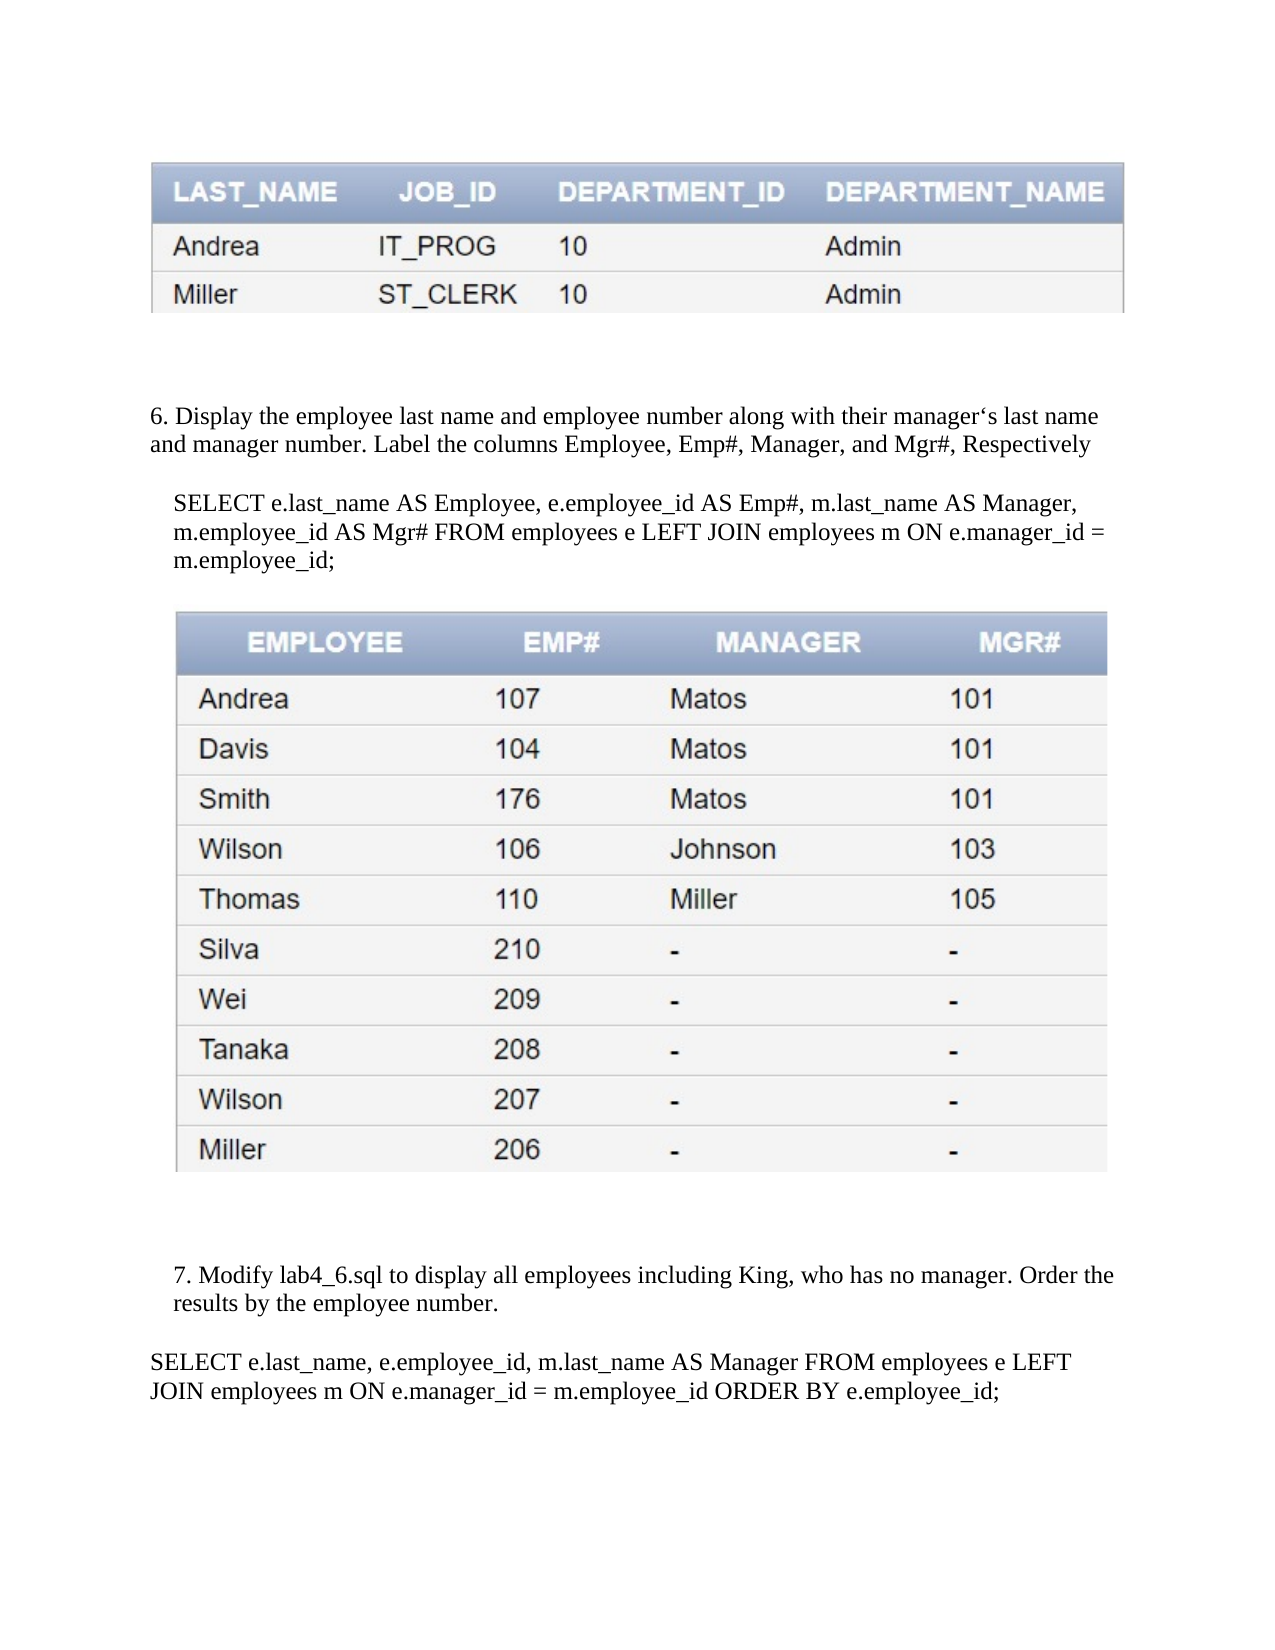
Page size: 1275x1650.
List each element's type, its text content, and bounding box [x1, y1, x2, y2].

text SELECT e.last_name AS Employee, e.employee_id AS Emp#, m.last_name AS Manager, m.employee_id AS Mgr# FROM employees e LEFT JOIN employees m ON e.manager_id = m.employee_id; [173, 488, 1125, 574]
text 7. Modify lab4_6.sql to display all employees including King, who has no manager. Order the results by the employee number. [173, 1260, 1125, 1317]
text SELECT e.last_name, e.employee_id, m.last_name AS Manager FROM employees e LEFT JOIN employees m ON e.manager_id = m.employee_id ORDER BY e.employee_id; [150, 1347, 1125, 1404]
picture [173, 604, 1108, 1172]
picture [150, 150, 1125, 313]
text 6. Display the employee last name and employee number along with their manager‘s last name and manager number. Label the columns Employee, Emp#, Manager, and Mgr#, Respectively [150, 401, 1125, 458]
